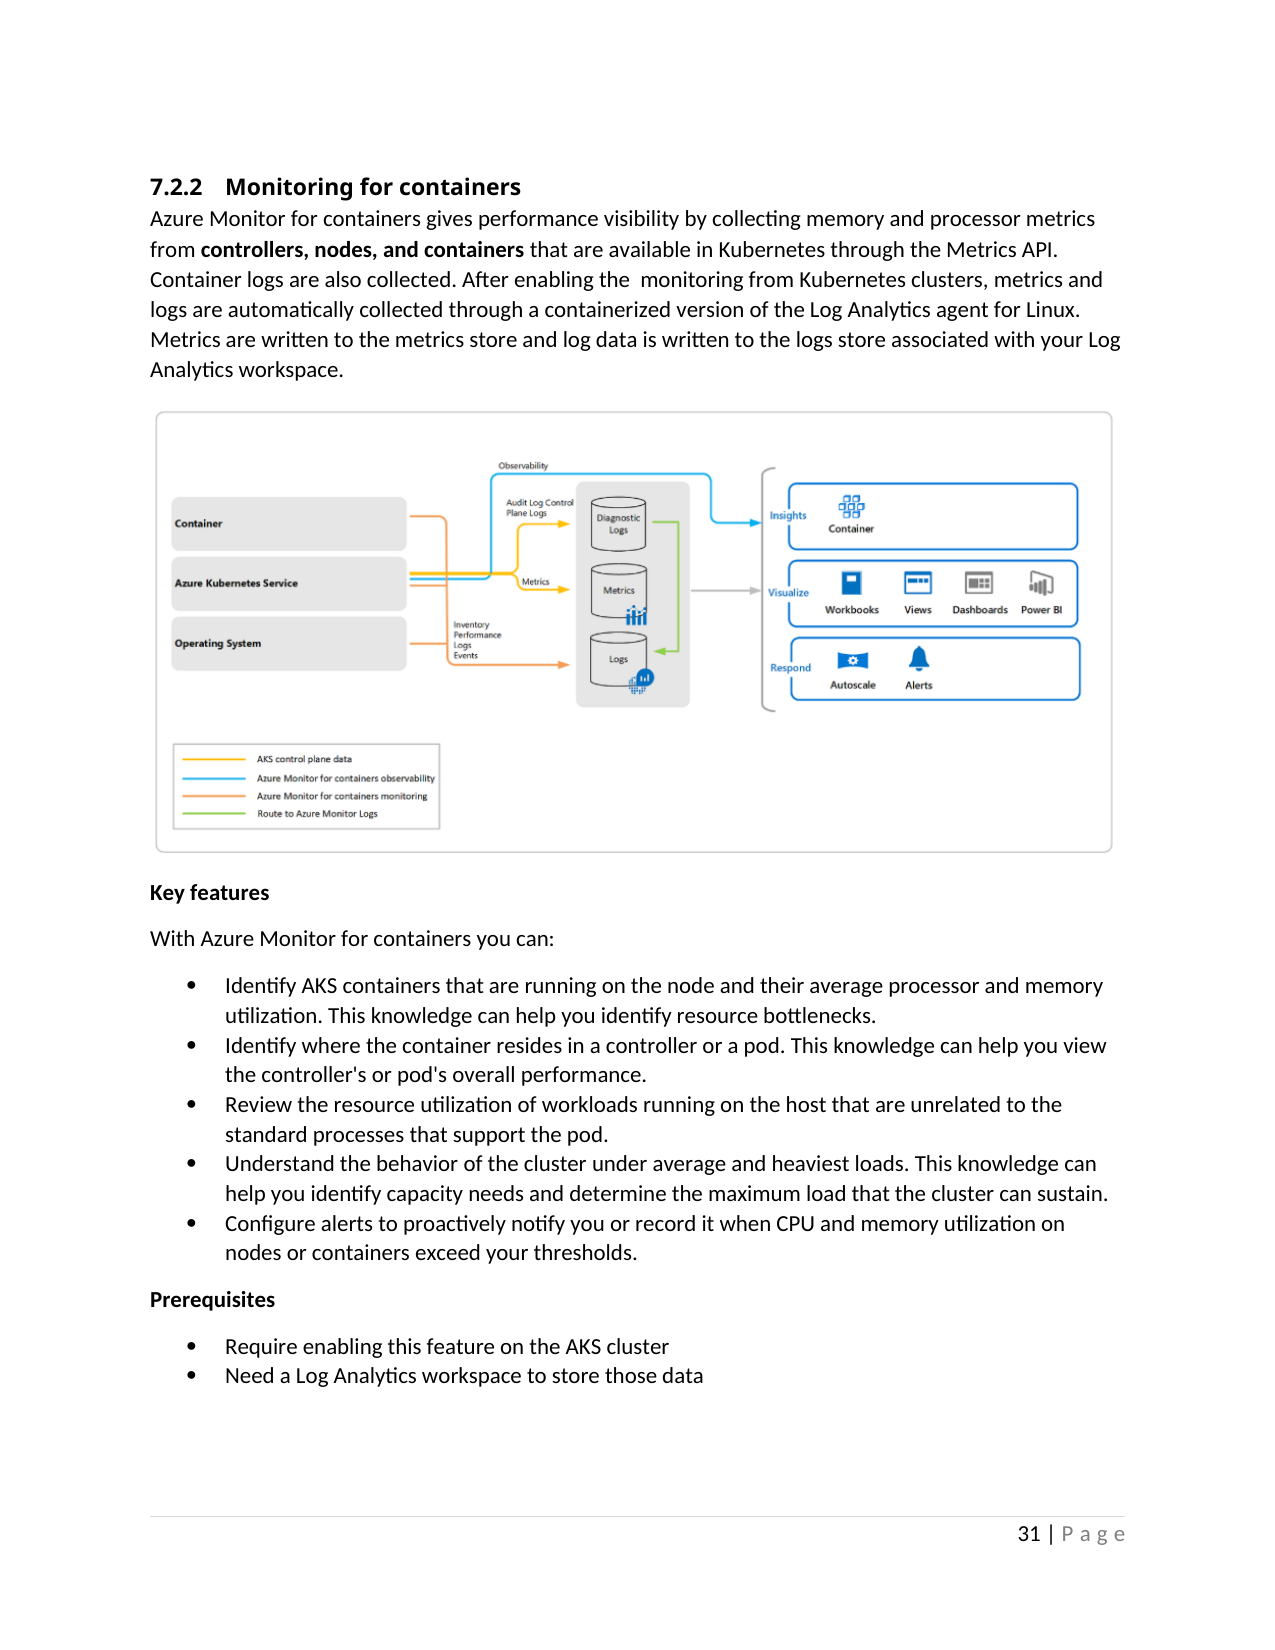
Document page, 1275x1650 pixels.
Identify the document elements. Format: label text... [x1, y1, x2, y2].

text With Azure Monitor for containers you can: [150, 924, 1125, 952]
text Azure Monitor for containers gives performance visibility by collecting memory and processor metrics from controllers, nodes, and containers that are available in Kubernetes through the Metrics API. Container logs are also collected. After enabling the monitoring from Kubernetes clusters, metrics and logs are automatically collected through a containerized version of the Log Analytics agent for Linux. Metrics are written to the metrics store and log data is written to the logs store associated with your Log Analytics workspace. [150, 204, 1125, 384]
text Prerequisites [150, 1285, 1125, 1313]
text Key features [150, 878, 1125, 906]
list Need a Log Analytics workspace to store those data [187, 1361, 1125, 1389]
picture [150, 402, 1125, 859]
subtitle Monitoring for containers [150, 171, 1125, 202]
list Require enabling this feature on the AKS cluster [187, 1332, 1125, 1360]
list Identify where the container resides in a controller or a pod. This knowledge can help you view the controller's or pod's overall performance. [187, 1031, 1125, 1088]
list Review the resource utilization of workloads running on the host that are unrelated to the standard processes that support the pod. [187, 1090, 1125, 1148]
list Configure alerts to proactively notify you or record it when CPU and memory utilization on nodes or containers exceed your thresholds. [187, 1209, 1125, 1267]
list Identify AKS containers that are running on the node and their average processor and memory utilization. This knowledge can help you identify resource bottlenecks. [187, 971, 1125, 1029]
list Understand the behavior of the cluster under average and heaviest loads. This knowledge can help you identify capacity needs and determine the maximum load that the cluster can sustain. [187, 1149, 1125, 1207]
